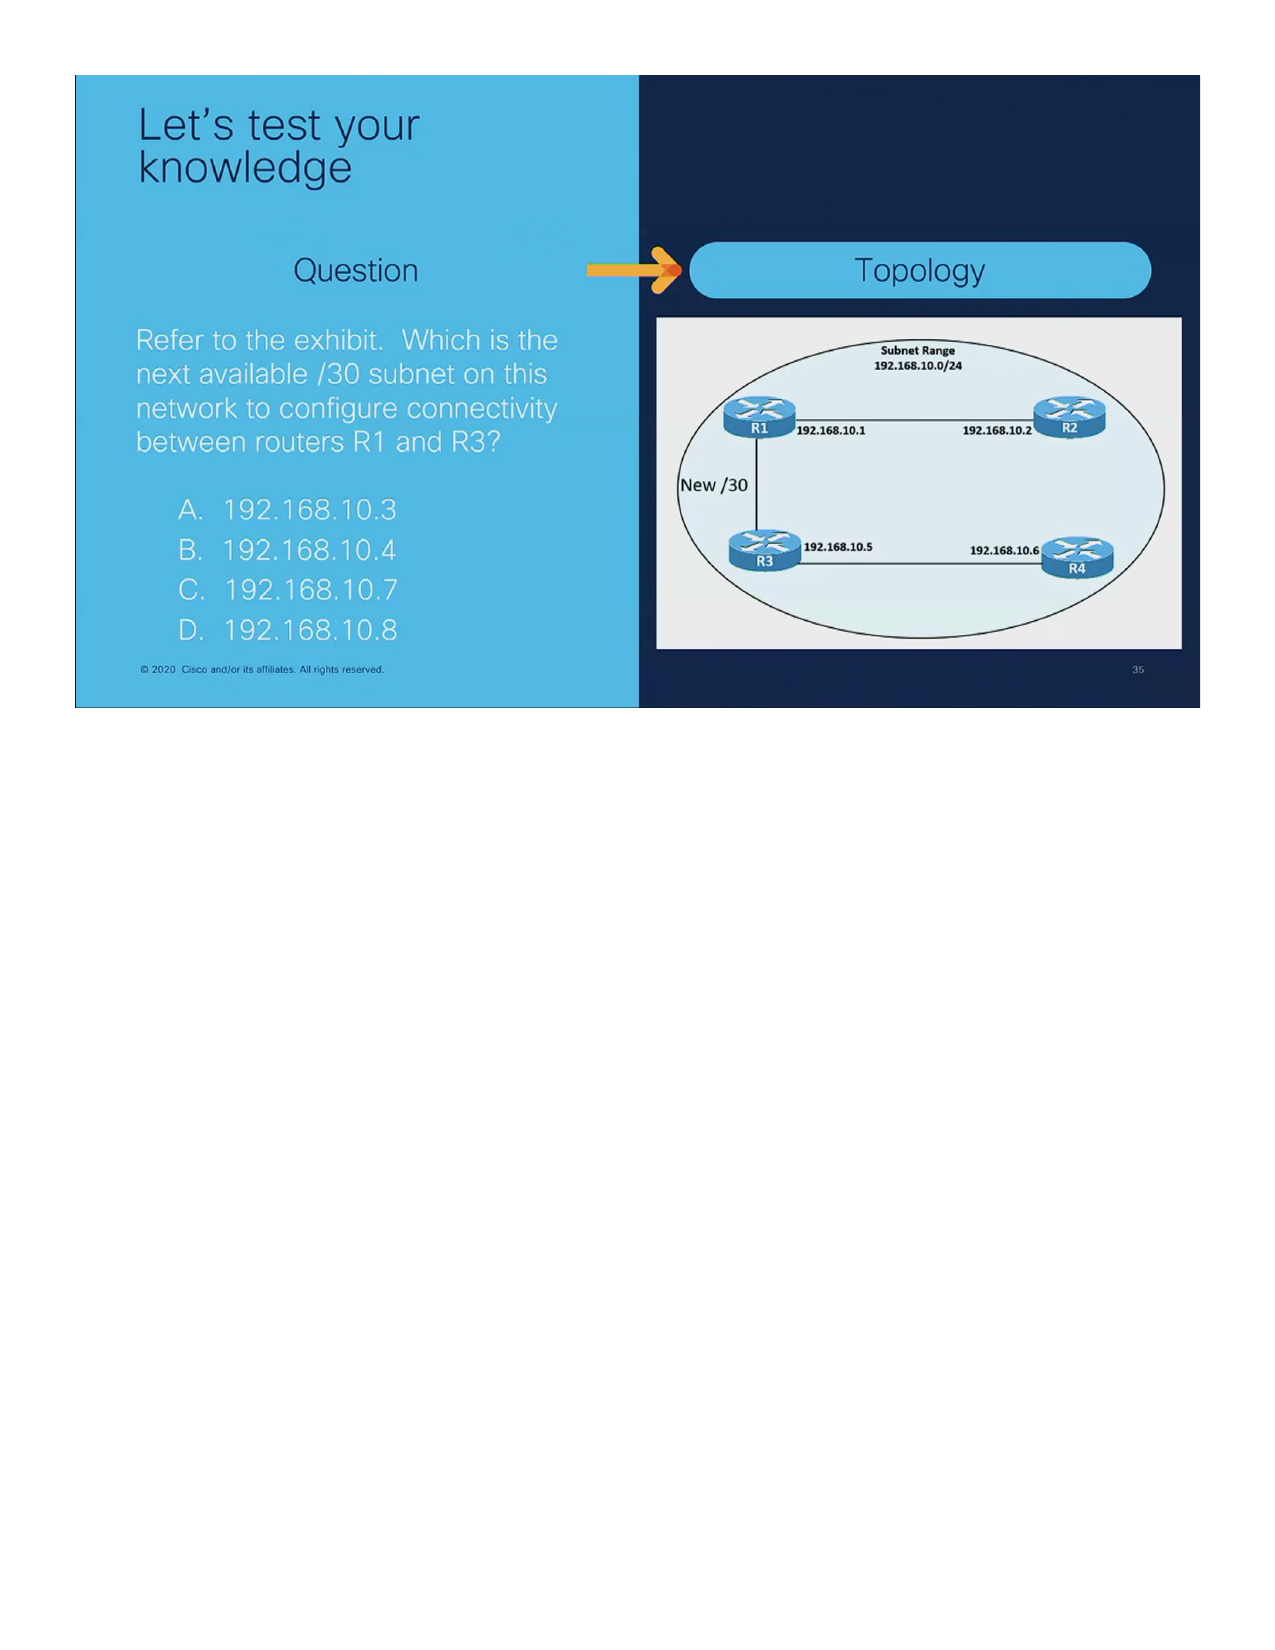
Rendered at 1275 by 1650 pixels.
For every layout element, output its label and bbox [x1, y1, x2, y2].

picture [75, 75, 1200, 708]
